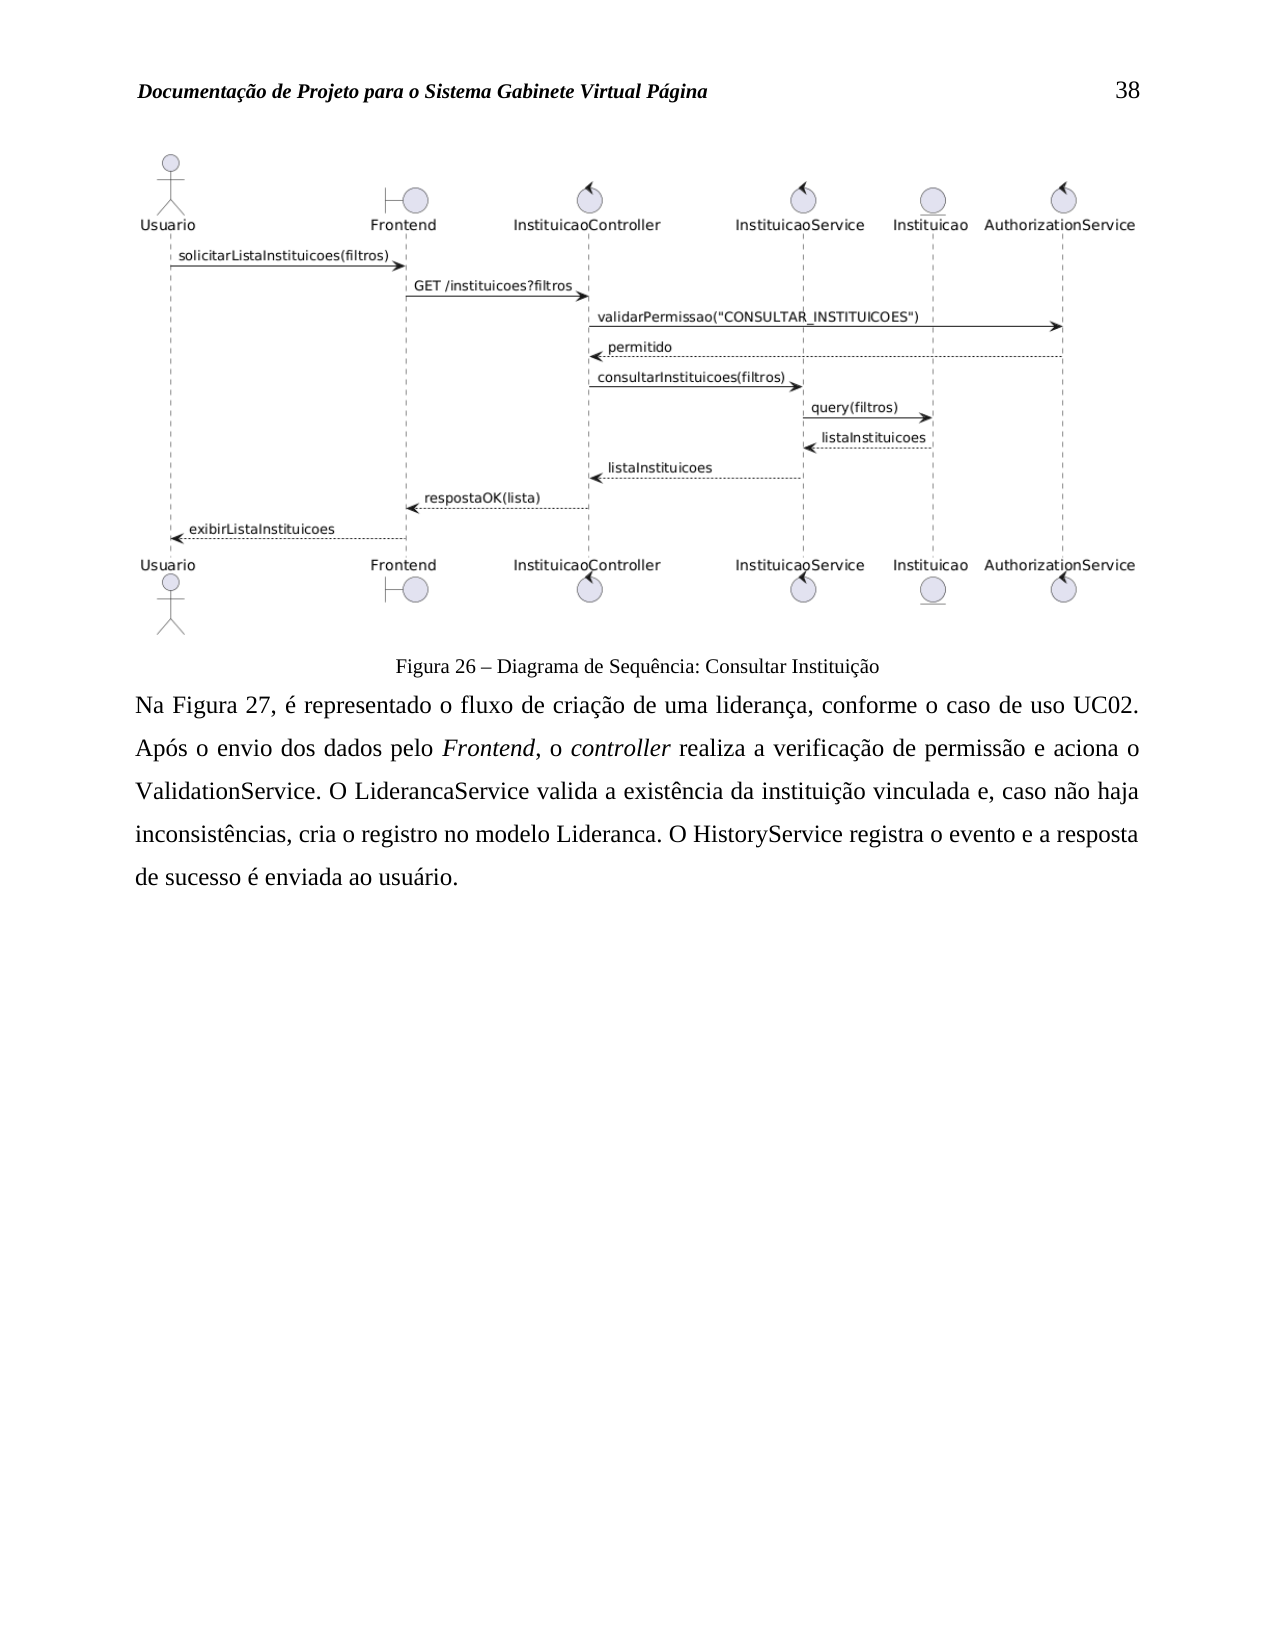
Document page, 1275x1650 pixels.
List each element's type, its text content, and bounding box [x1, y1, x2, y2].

picture [135, 150, 1140, 640]
text Na Figura 27, é representado o fluxo de criação de uma liderança, conforme o caso de uso UC02. Após o envio dos dados pelo Frontend, o controller realiza a verificação de permissão e aciona o ValidationService. O LiderancaService valida a existência da instituição vinculada e, caso não haja inconsistências, cria o registro no modelo Lideranca. O HistoryService registra o evento e a resposta de sucesso é enviada ao usuário. [135, 690, 1140, 891]
text Figura 26 – Diagrama de Sequência: Consultar Instituição [135, 654, 1140, 678]
